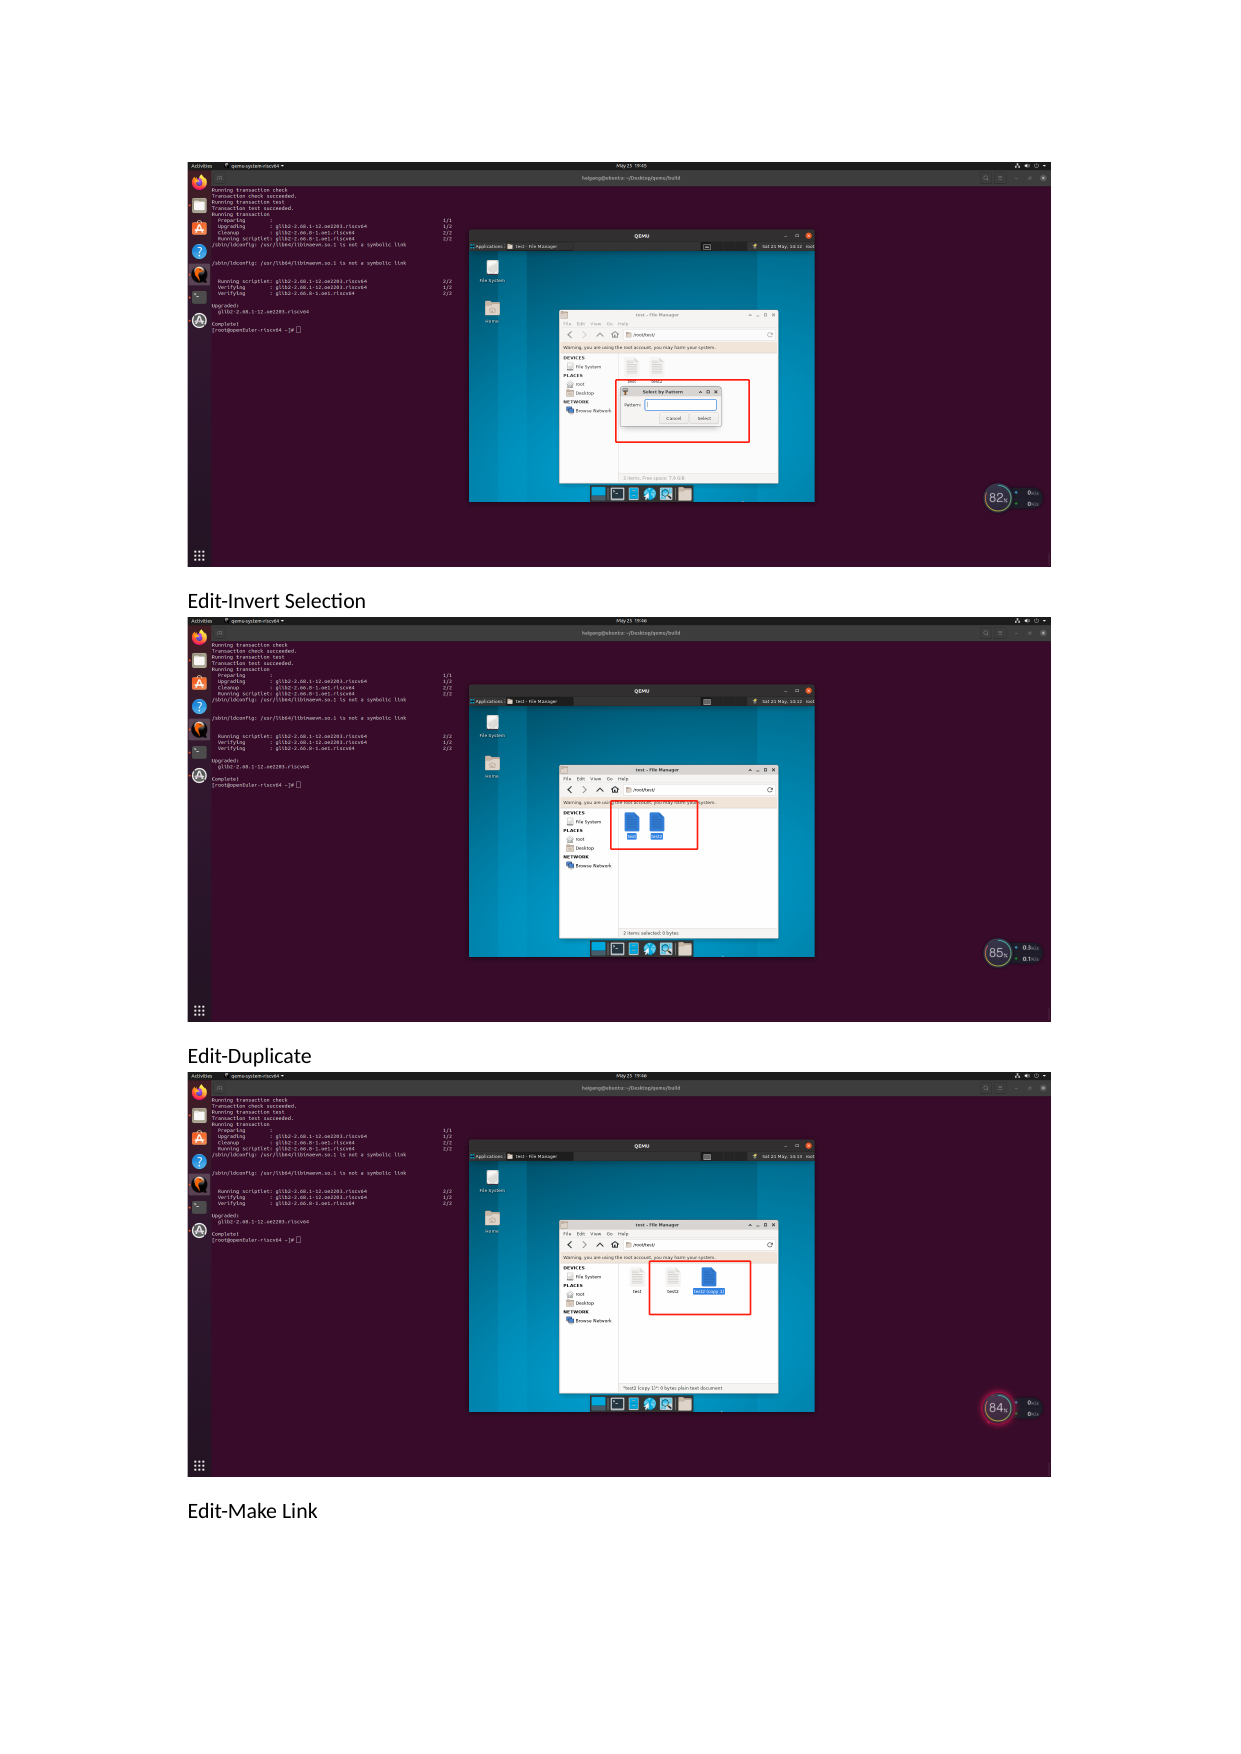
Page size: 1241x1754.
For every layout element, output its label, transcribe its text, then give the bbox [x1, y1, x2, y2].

text Edit-Make Link [187, 1494, 1053, 1527]
text Edit-Duplicate [187, 1039, 1053, 1072]
picture [187, 617, 1051, 1022]
text Edit-Invert Selection [187, 584, 1053, 617]
picture [187, 1072, 1051, 1477]
picture [187, 162, 1051, 567]
